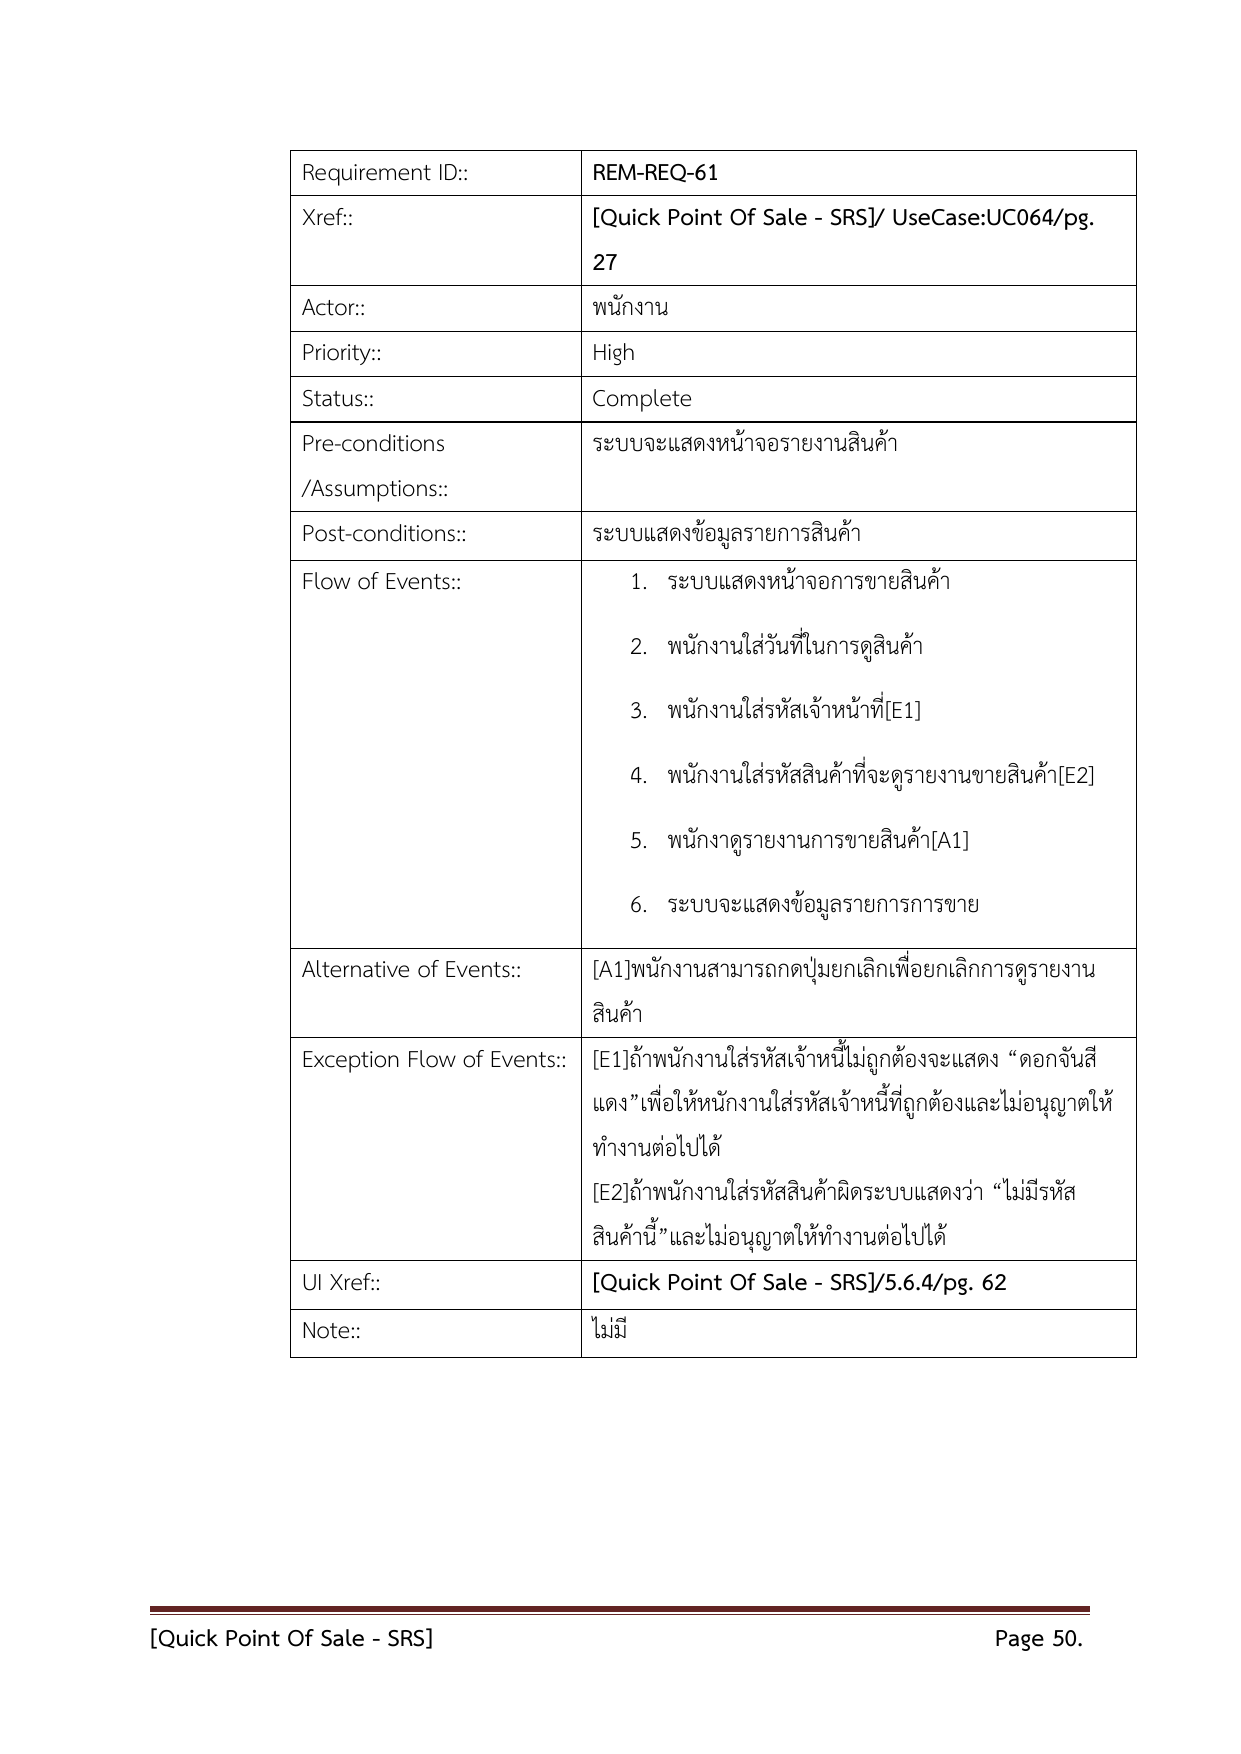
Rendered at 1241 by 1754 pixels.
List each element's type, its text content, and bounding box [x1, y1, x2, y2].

table_cell [Quick Point Of Sale - SRS]/ UseCase:UC064/pg. 27 [582, 196, 1136, 285]
table_cell Status:: [291, 377, 581, 421]
table_cell Pre-conditions /Assumptions:: [291, 423, 581, 511]
table_cell ระบบจะแสดงหน้าจอรายงานสินค้า [582, 423, 1136, 511]
table_cell Exception Flow of Events:: [291, 1038, 581, 1260]
table_cell Priority:: [291, 332, 581, 376]
table_cell ไม่มี [582, 1310, 1136, 1357]
table_cell Flow of Events:: [291, 561, 581, 947]
table_cell Alternative of Events:: [291, 949, 581, 1037]
table_cell High [582, 332, 1136, 376]
table_cell REM-REQ-61 [582, 151, 1136, 195]
table_cell [Quick Point Of Sale - SRS]/5.6.4/pg. 62 [582, 1261, 1136, 1308]
table_cell Complete [582, 377, 1136, 421]
table_cell Post-conditions:: [291, 512, 581, 559]
table_cell ระบบแสดงหน้าจอการขายสินค้า พนักงานใส่วันที่ในการดูสินค้า พนักงานใส่รหัสเจ้าหน้าที่[E1] พนักงานใส่รหัสสินค้าที่จะดูรายงานขายสินค้า[E2] พนักงาดูรายงานการขายสินค้า[A1] ระบบจะแสดงข้อมูลรายการการขาย [582, 561, 1136, 947]
table_cell พนักงาน [582, 286, 1136, 331]
table_cell Xref:: [291, 196, 581, 285]
table_cell Actor:: [291, 286, 581, 331]
table_cell ระบบแสดงข้อมูลรายการสินค้า [582, 512, 1136, 559]
table_cell UI Xref:: [291, 1261, 581, 1308]
table_cell Requirement ID:: [291, 151, 581, 195]
table_cell [E1]ถ้าพนักงานใส่รหัสเจ้าหนี้ไม่ถูกต้องจะแสดง “ดอกจันสีแดง”เพื่อให้หนักงานใส่รหัสเจ้าหนี้ที่ถูกต้องและไม่อนุญาตให้ทำงานต่อไปได้ [E2]ถ้าพนักงานใส่รหัสสินค้าผิดระบบแสดงว่า “ไม่มีรหัสสินค้านี้”และไม่อนุญาตให้ทำงานต่อไปได้ [582, 1038, 1136, 1260]
table_cell [A1]พนักงานสามารถกดปุ่มยกเลิกเพื่อยกเลิกการดูรายงานสินค้า [582, 949, 1136, 1037]
table_cell Note:: [291, 1310, 581, 1357]
